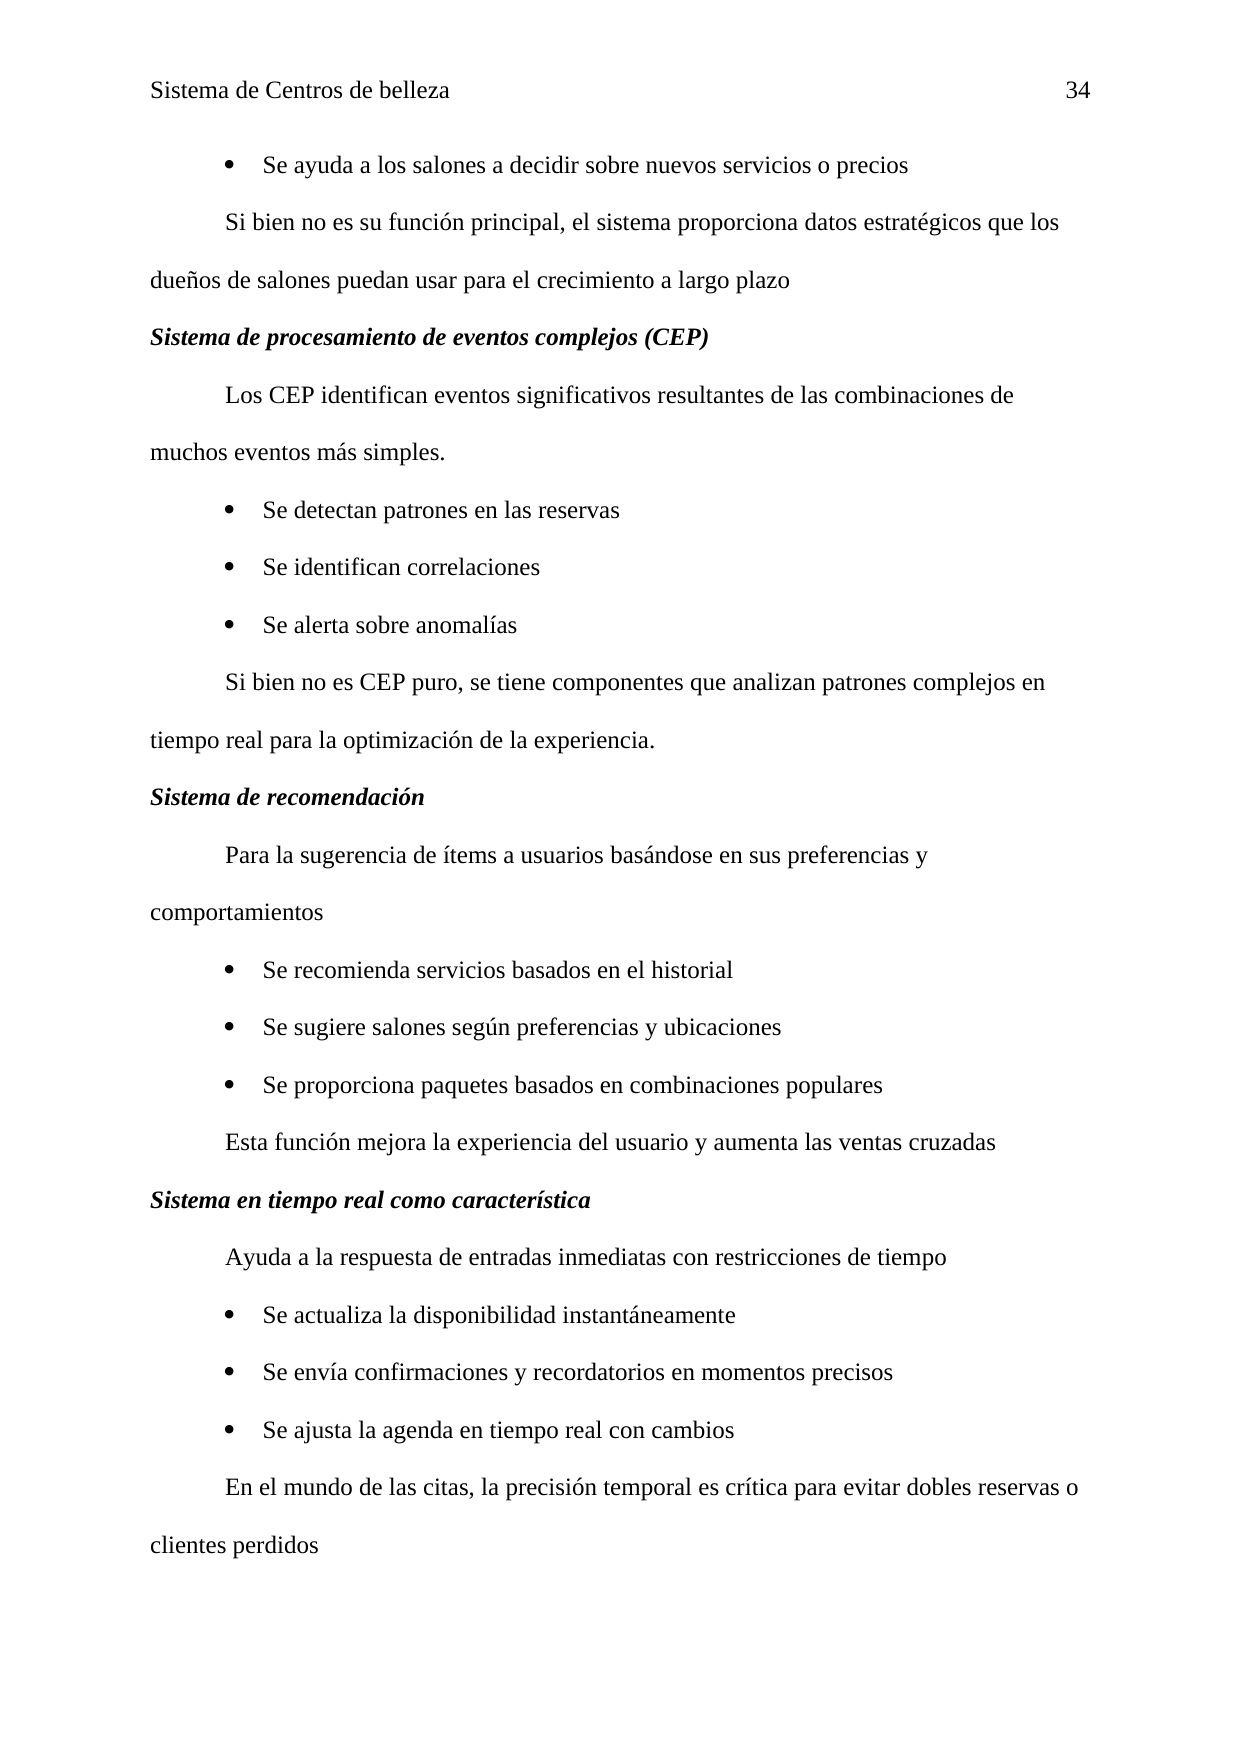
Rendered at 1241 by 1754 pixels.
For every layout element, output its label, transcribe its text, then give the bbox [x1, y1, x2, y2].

text Los CEP identifican eventos significativos resultantes de las combinaciones de muchos eventos más simples. [150, 380, 1090, 466]
text Ayuda a la respuesta de entradas inmediatas con restricciones de tiempo [150, 1242, 1090, 1271]
subtitle Sistema de procesamiento de eventos complejos (CEP) [150, 322, 1090, 351]
text Si bien no es su función principal, el sistema proporciona datos estratégicos que los dueños de salones puedan usar para el crecimiento a largo plazo [150, 207, 1090, 294]
list Se detectan patrones en las reservas [225, 495, 1090, 524]
text Esta función mejora la experiencia del usuario y aumenta las ventas cruzadas [150, 1127, 1090, 1156]
list Se sugiere salones según preferencias y ubicaciones [225, 1012, 1090, 1041]
text Si bien no es CEP puro, se tiene componentes que analizan patrones complejos en tiempo real para la optimización de la experiencia. [150, 667, 1090, 754]
list Se actualiza la disponibilidad instantáneamente [225, 1300, 1090, 1329]
text En el mundo de las citas, la precisión temporal es crítica para evitar dobles reservas o clientes perdidos [150, 1472, 1090, 1559]
list Se envía confirmaciones y recordatorios en momentos precisos [225, 1357, 1090, 1386]
list Se ajusta la agenda en tiempo real con cambios [225, 1415, 1090, 1444]
text Para la sugerencia de ítems a usuarios basándose en sus preferencias y comportamientos [150, 840, 1090, 926]
list Se alerta sobre anomalías [225, 610, 1090, 639]
list Se recomienda servicios basados en el historial [225, 955, 1090, 984]
subtitle Sistema en tiempo real como característica [150, 1185, 1090, 1214]
list Se identifican correlaciones [225, 552, 1090, 581]
list Se proporciona paquetes basados en combinaciones populares [225, 1070, 1090, 1099]
list Se ayuda a los salones a decidir sobre nuevos servicios o precios [225, 150, 1090, 179]
subtitle Sistema de recomendación [150, 782, 1090, 811]
